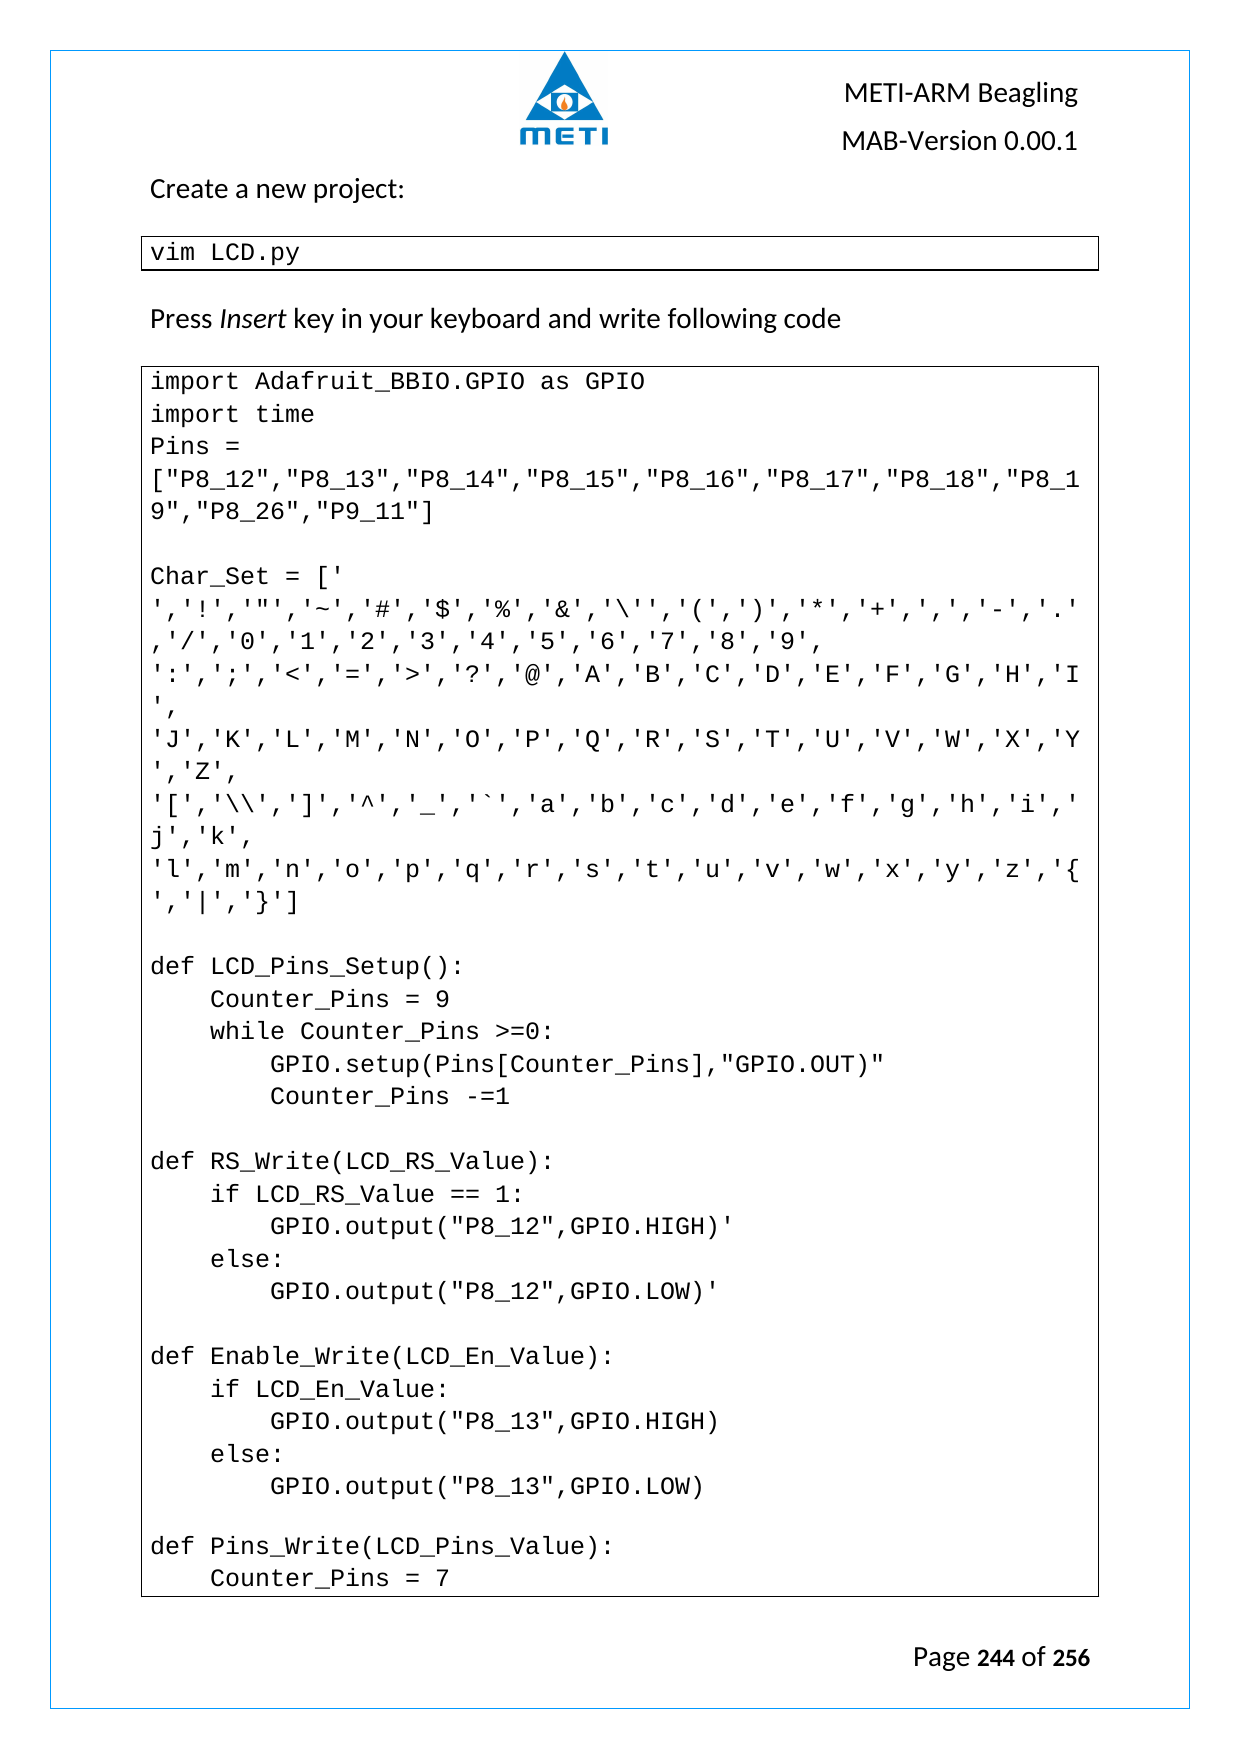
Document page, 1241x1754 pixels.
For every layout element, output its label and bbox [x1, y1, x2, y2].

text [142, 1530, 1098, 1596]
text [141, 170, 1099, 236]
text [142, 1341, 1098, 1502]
picture [519, 51, 609, 146]
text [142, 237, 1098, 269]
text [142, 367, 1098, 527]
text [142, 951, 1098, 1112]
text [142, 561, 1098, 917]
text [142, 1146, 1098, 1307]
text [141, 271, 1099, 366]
